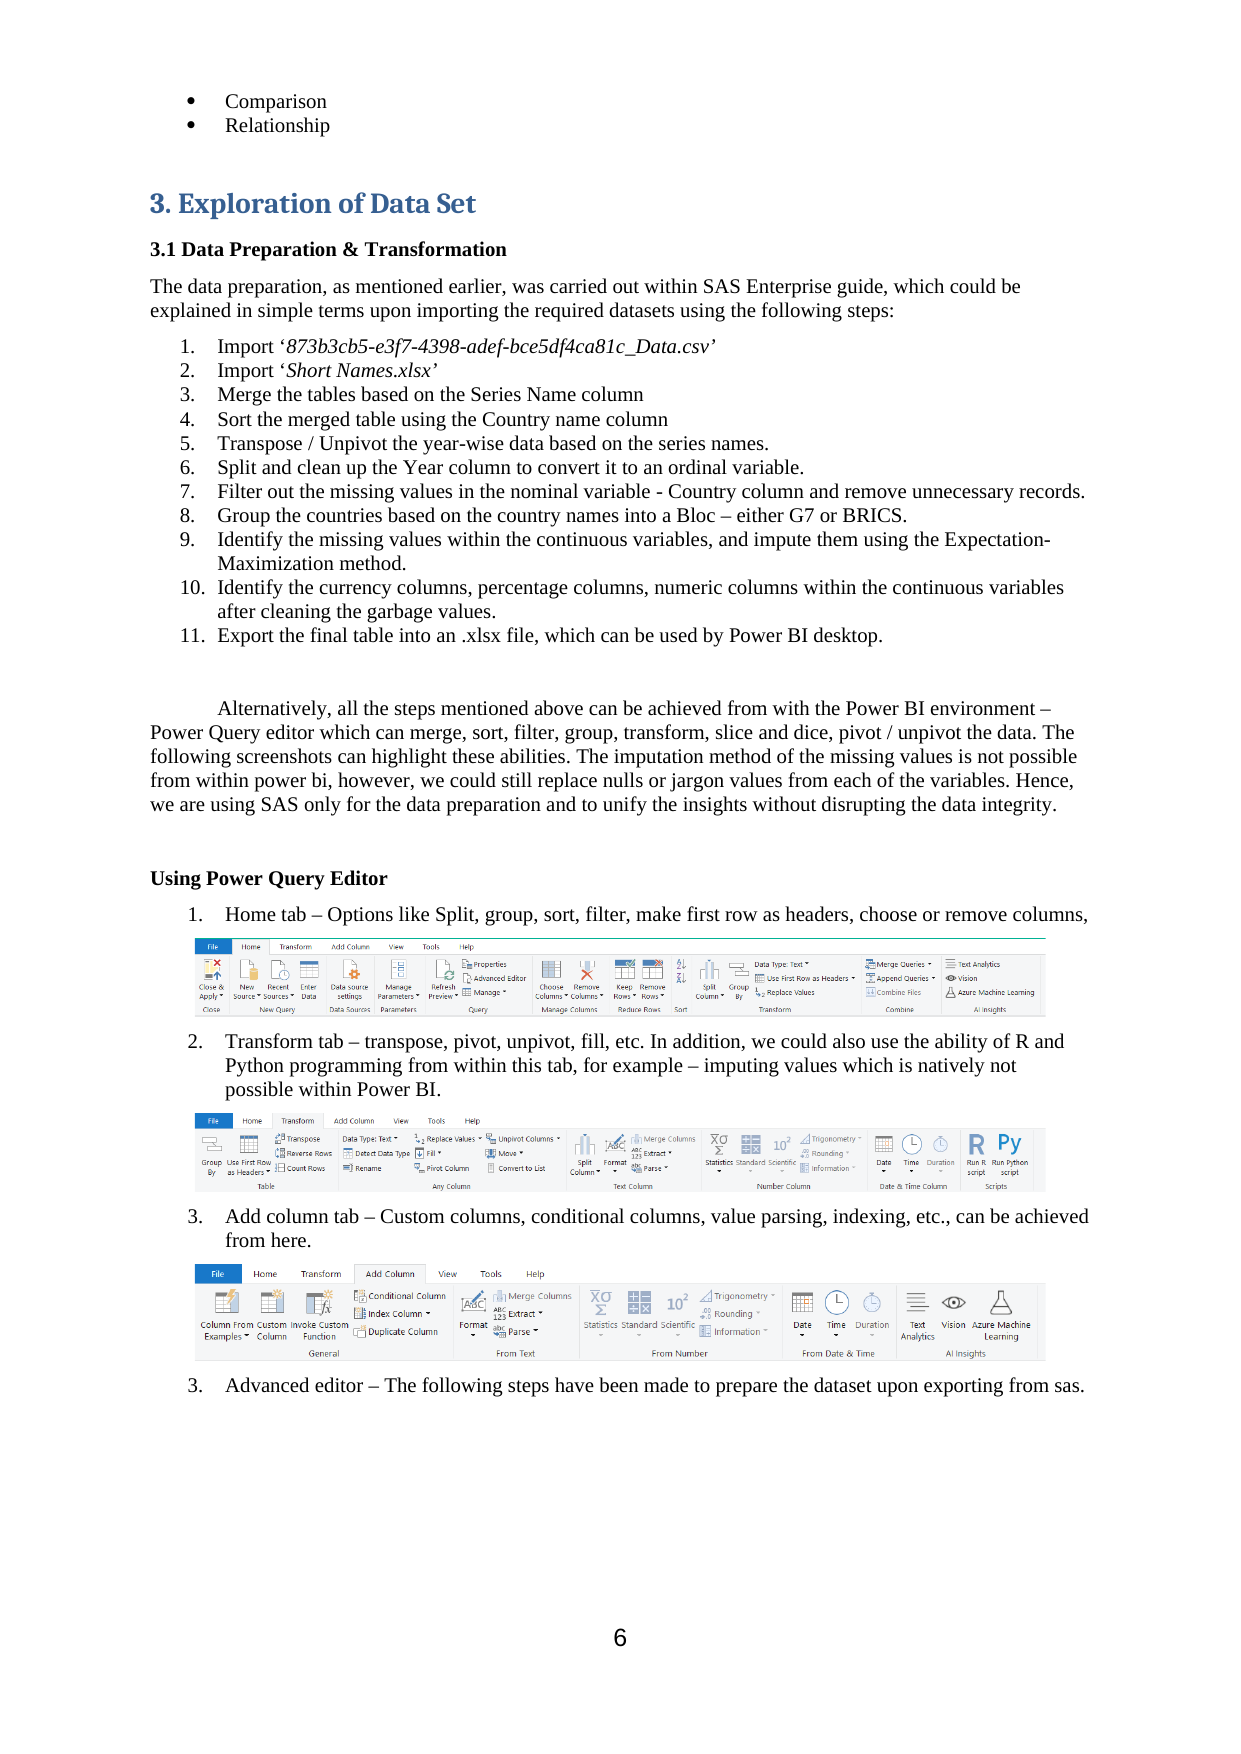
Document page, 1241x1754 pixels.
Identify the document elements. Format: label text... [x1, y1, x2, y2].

list Identify the missing values within the continuous variables, and impute them using the Expectation-Maximization method. [179, 527, 1090, 575]
list Transpose / Unpivot the year-wise data based on the series names. [179, 431, 1090, 454]
text Alternatively, all the steps mentioned above can be achieved from with the Power BI environment – Power Query editor which can merge, sort, filter, group, transform, slice and dice, pivot / unpivot the data. The following screenshots can highlight these abilities. The imputation method of the missing values is not possible from within power bi, however, we could still replace nulls or jargon values from each of the variables. Hence, we are using SAS only for the data preparation and to unify the insights without disrupting the data integrity. [150, 696, 1090, 816]
text The data preparation, as mentioned earlier, was carried out within SAS Enterprise guide, which could be explained in simple terms upon importing the required datasets using the following steps: [150, 274, 1090, 322]
list Filter out the missing values in the nominal variable - Country column and remove unnecessary records. [179, 479, 1090, 503]
list Advanced editor – The following steps have been made to prepare the dataset upon exporting from sas. [187, 1373, 1090, 1397]
list Sort the merged table using the Country name column [179, 406, 1090, 431]
picture [194, 1264, 1046, 1361]
list Export the final table into an .xlsx file, which can be used by Power BI desktop. [179, 623, 1090, 647]
subtitle 3. Exploration of Data Set [150, 187, 1090, 220]
list Comparison [187, 89, 1090, 113]
list Split and clean up the Year column to convert it to an ordinal variable. [179, 454, 1090, 479]
picture [194, 1113, 1046, 1192]
list Transform tab – transpose, pivot, unpivot, fill, etc. In addition, we could also use the ability of R and Python programming from within this tab, for example – imputing values which is natively not possible within Power BI. [187, 1029, 1090, 1101]
list Home tab – Options like Split, group, sort, filter, make first row as headers, choose or remove columns, [187, 902, 1090, 926]
list Import ‘873b3cb5-e3f7-4398-adef-bce5df4ca81c_Data.csv’ [179, 334, 1090, 358]
list Identify the currency columns, percentage columns, numeric columns within the continuous variables after cleaning the garbage values. [179, 575, 1090, 623]
text Using Power Query Editor [150, 866, 1090, 889]
subtitle 3.1 Data Preparation & Transformation [150, 237, 1090, 261]
list Import ‘Short Names.xlsx’ [179, 358, 1090, 382]
list Add column tab – Custom columns, conditional columns, value parsing, indexing, etc., can be achieved from here. [187, 1204, 1090, 1252]
list Relationship [187, 113, 1090, 137]
list Group the countries based on the country names into a Bloc – either G7 or BRICS. [179, 503, 1090, 527]
picture [194, 938, 1046, 1017]
list Merge the tables based on the Series Name column [179, 382, 1090, 406]
